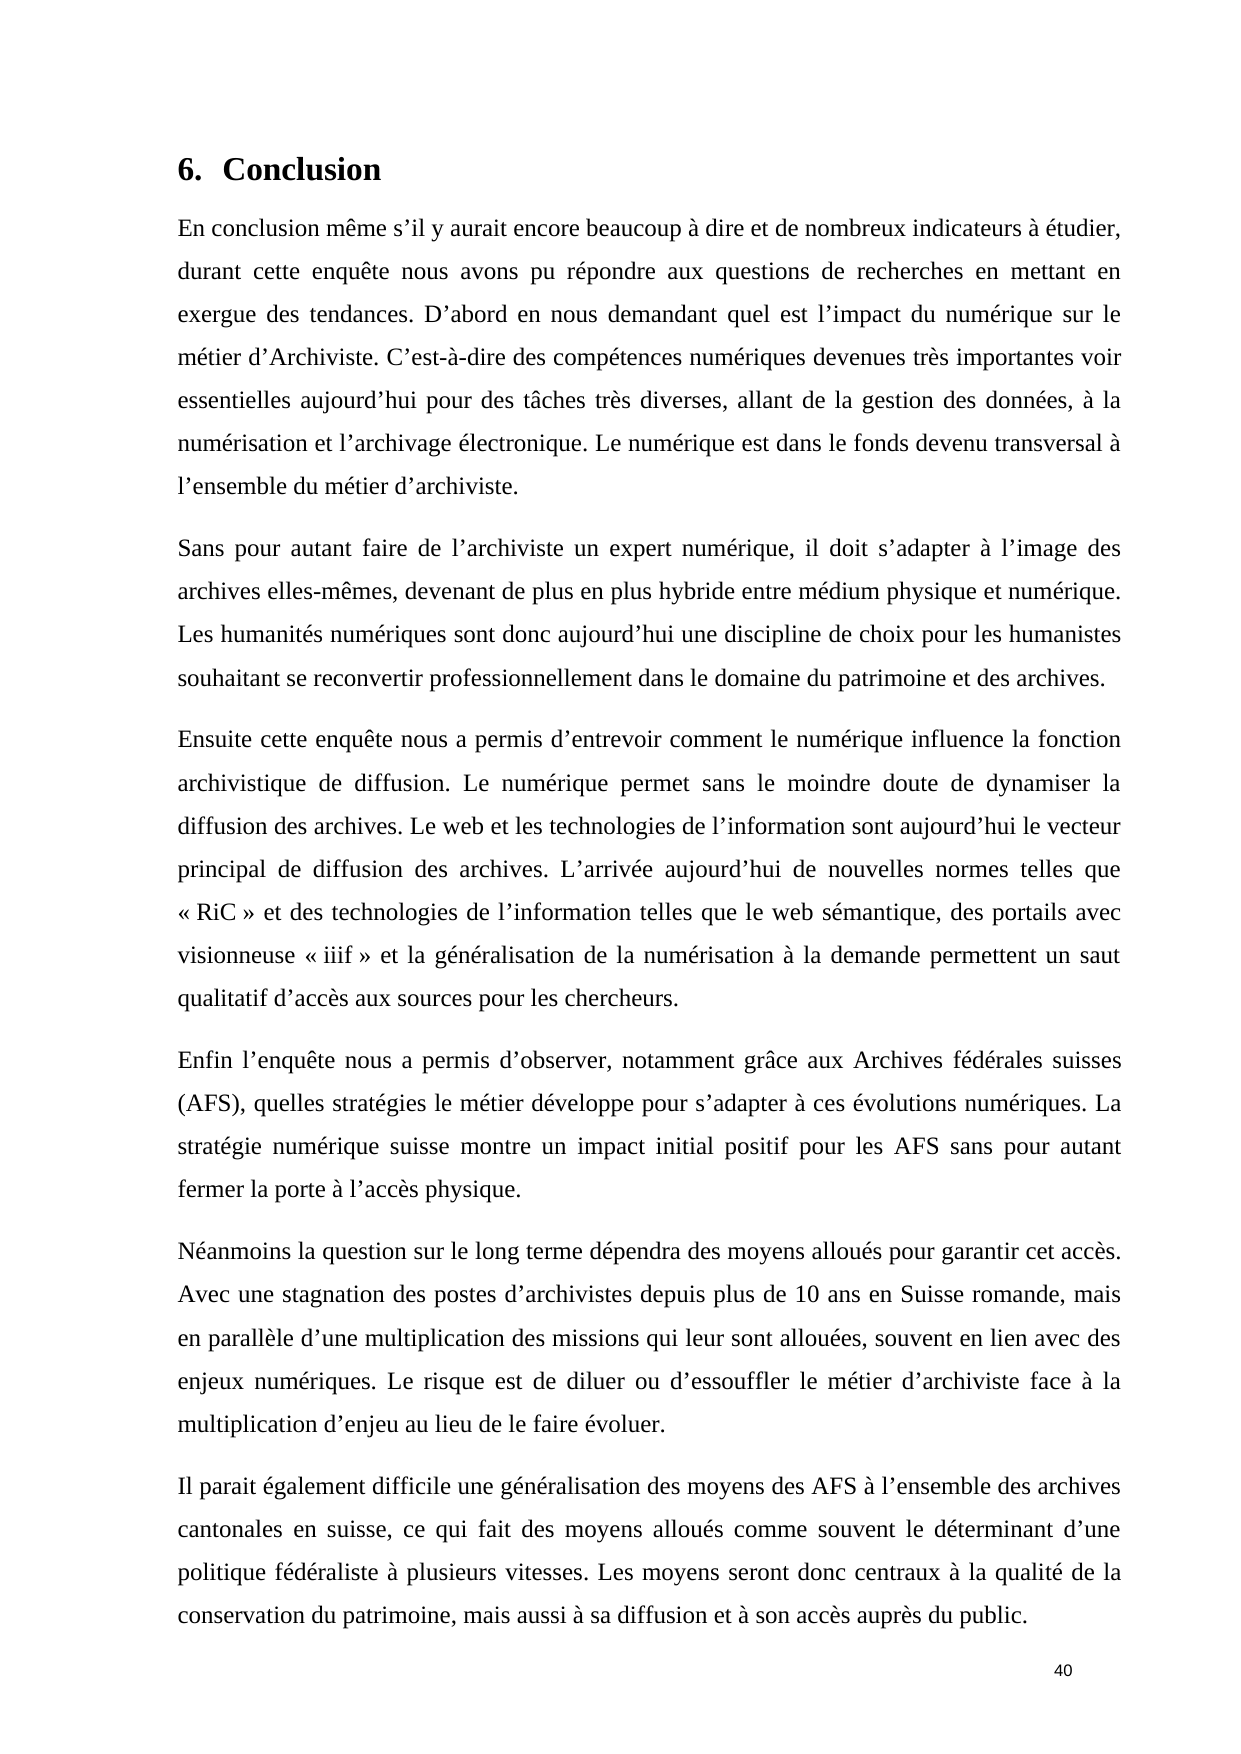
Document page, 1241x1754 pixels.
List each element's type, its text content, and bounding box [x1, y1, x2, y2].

text Néanmoins la question sur le long terme dépendra des moyens alloués pour garantir cet accès. Avec une stagnation des postes d’archivistes depuis plus de 10 ans en Suisse romande, mais en parallèle d’une multiplication des missions qui leur sont allouées, souvent en lien avec des enjeux numériques. Le risque est de diluer ou d’essouffler le métier d’archiviste face à la multiplication d’enjeu au lieu de le faire évoluer. [177, 1236, 1122, 1438]
text Sans pour autant faire de l’archiviste un expert numérique, il doit s’adapter à l’image des archives elles-mêmes, devenant de plus en plus hybride entre médium physique et numérique. Les humanités numériques sont donc aujourd’hui une discipline de choix pour les humanistes souhaitant se reconvertir professionnellement dans le domaine du patrimoine et des archives. [177, 533, 1122, 691]
subtitle Conclusion [177, 149, 1122, 188]
text En conclusion même s’il y aurait encore beaucoup à dire et de nombreux indicateurs à étudier, durant cette enquête nous avons pu répondre aux questions de recherches en mettant en exergue des tendances. D’abord en nous demandant quel est l’impact du numérique sur le métier d’Archiviste. C’est-à-dire des compétences numériques devenues très importantes voir essentielles aujourd’hui pour des tâches très diverses, allant de la gestion des données, à la numérisation et l’archivage électronique. Le numérique est dans le fonds devenu transversal à l’ensemble du métier d’archiviste. [177, 213, 1122, 500]
text Enfin l’enquête nous a permis d’observer, notamment grâce aux Archives fédérales suisses (AFS), quelles stratégies le métier développe pour s’adapter à ces évolutions numériques. La stratégie numérique suisse montre un impact initial positif pour les AFS sans pour autant fermer la porte à l’accès physique. [177, 1045, 1122, 1203]
text Ensuite cette enquête nous a permis d’entrevoir comment le numérique influence la fonction archivistique de diffusion. Le numérique permet sans le moindre doute de dynamiser la diffusion des archives. Le web et les technologies de l’information sont aujourd’hui le vecteur principal de diffusion des archives. L’arrivée aujourd’hui de nouvelles normes telles que « RiC » et des technologies de l’information telles que le web sémantique, des portails avec visionneuse « iiif » et la généralisation de la numérisation à la demande permettent un saut qualitatif d’accès aux sources pour les chercheurs. [177, 724, 1122, 1012]
text Il parait également difficile une généralisation des moyens des AFS à l’ensemble des archives cantonales en suisse, ce qui fait des moyens alloués comme souvent le déterminant d’une politique fédéraliste à plusieurs vitesses. Les moyens seront donc centraux à la qualité de la conservation du patrimoine, mais aussi à sa diffusion et à son accès auprès du public. [177, 1471, 1122, 1629]
